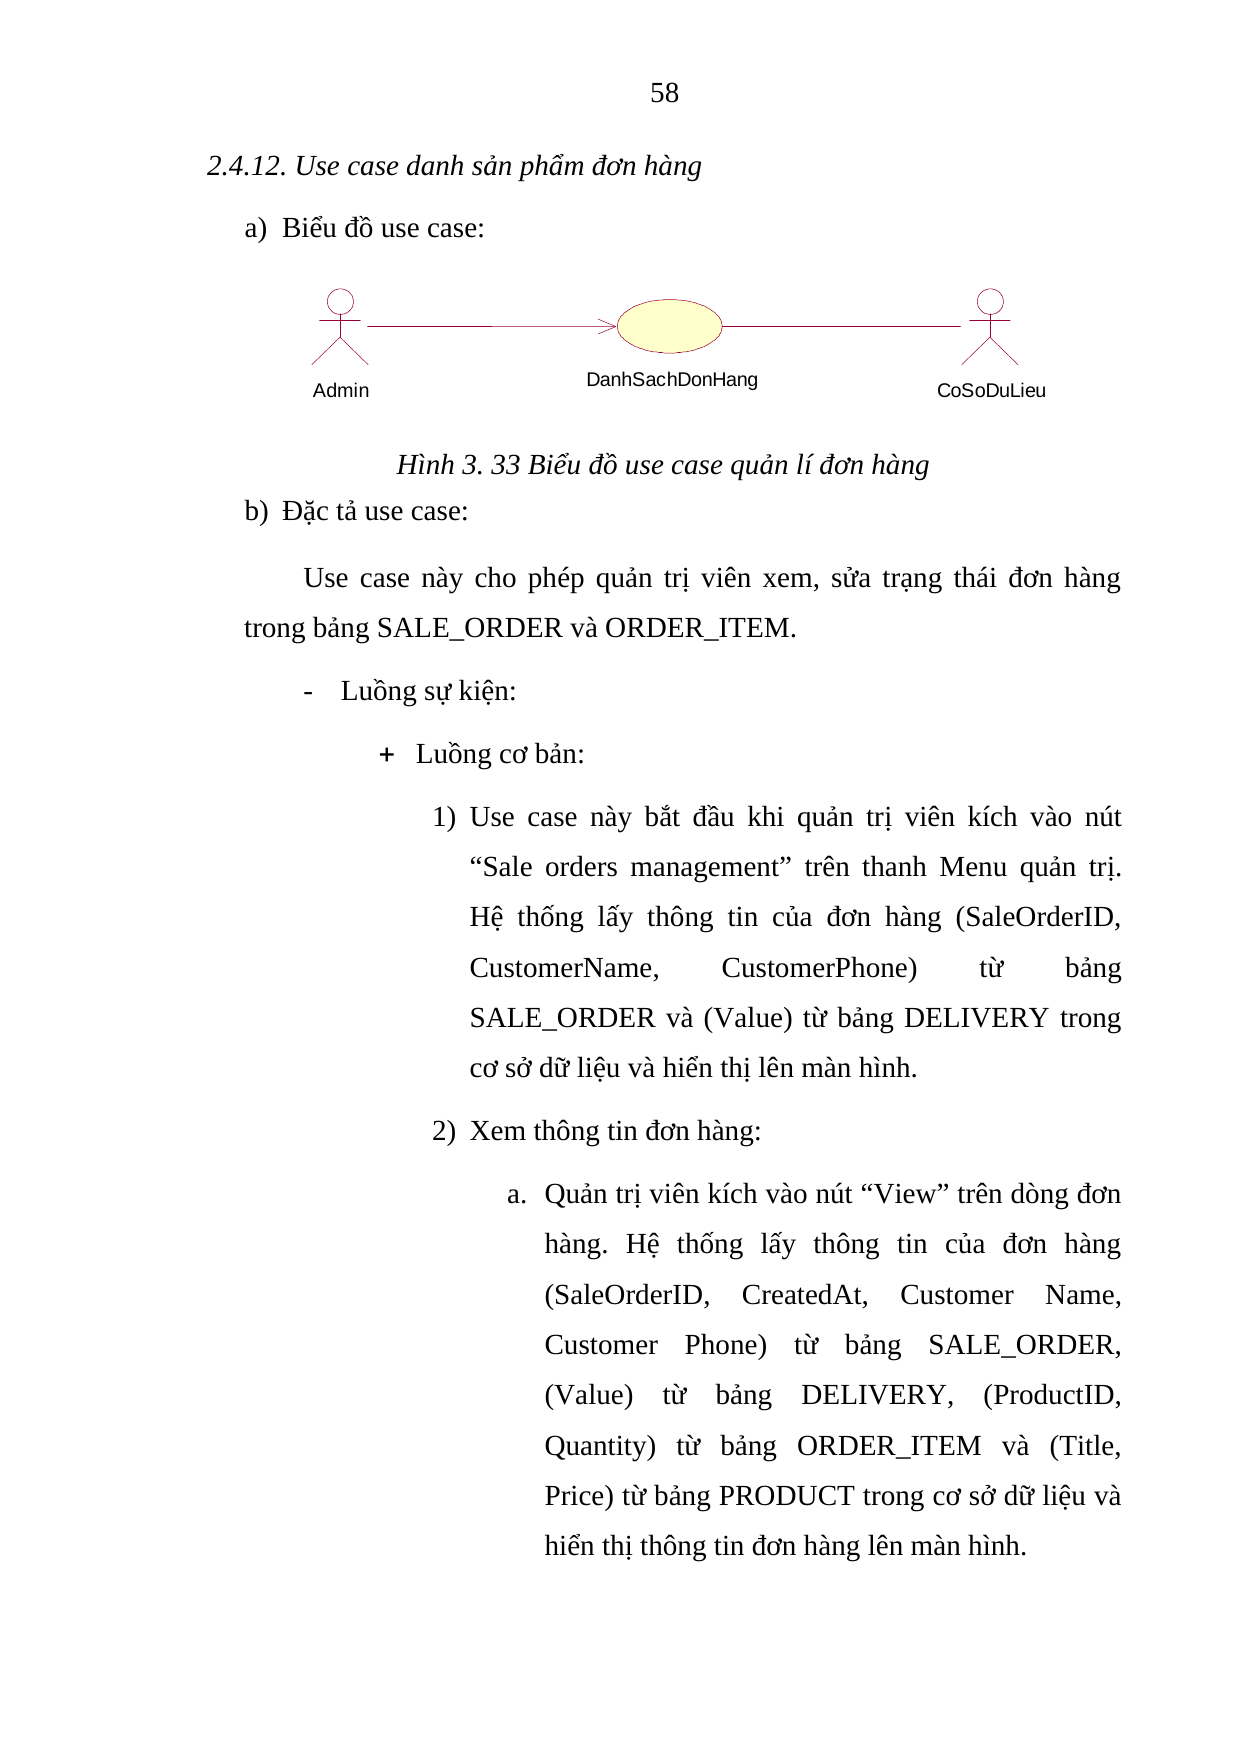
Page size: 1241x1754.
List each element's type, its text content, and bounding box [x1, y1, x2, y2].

list Đặc tả use case: [244, 493, 1122, 527]
text Xem thông tin đơn hàng: [432, 1113, 1122, 1147]
text Use case này cho phép quản trị viên xem, sửa trạng thái đơn hàng trong bảng SALE_ORDER và ORDER_ITEM. [244, 560, 1122, 644]
subtitle Use case danh sản phẩm đơn hàng [207, 148, 1122, 181]
list Luồng cơ bản: [378, 736, 1122, 770]
list Luồng sự kiện: [303, 673, 1122, 707]
list Quản trị viên kích vào nút “View” trên dòng đơn hàng. Hệ thống lấy thông tin của đơn hàng (SaleOrderID, CreatedAt, Customer Name, Customer Phone) từ bảng SALE_ORDER, (Value) từ bảng DELIVERY, (ProductID, Quantity) từ bảng ORDER_ITEM và (Title, Price) từ bảng PRODUCT trong cơ sở dữ liệu và hiển thị thông tin đơn hàng lên màn hình. [507, 1176, 1122, 1562]
list Use case này bắt đầu khi quản trị viên kích vào nút “Sale orders management” trên thanh Menu quản trị. Hệ thống lấy thông tin của đơn hàng (SaleOrderID, CustomerName, CustomerPhone) từ bảng SALE_ORDER và (Value) từ bảng DELIVERY trong cơ sở dữ liệu và hiển thị lên màn hình. [432, 799, 1122, 1084]
list Biểu đồ use case: [244, 211, 1122, 244]
